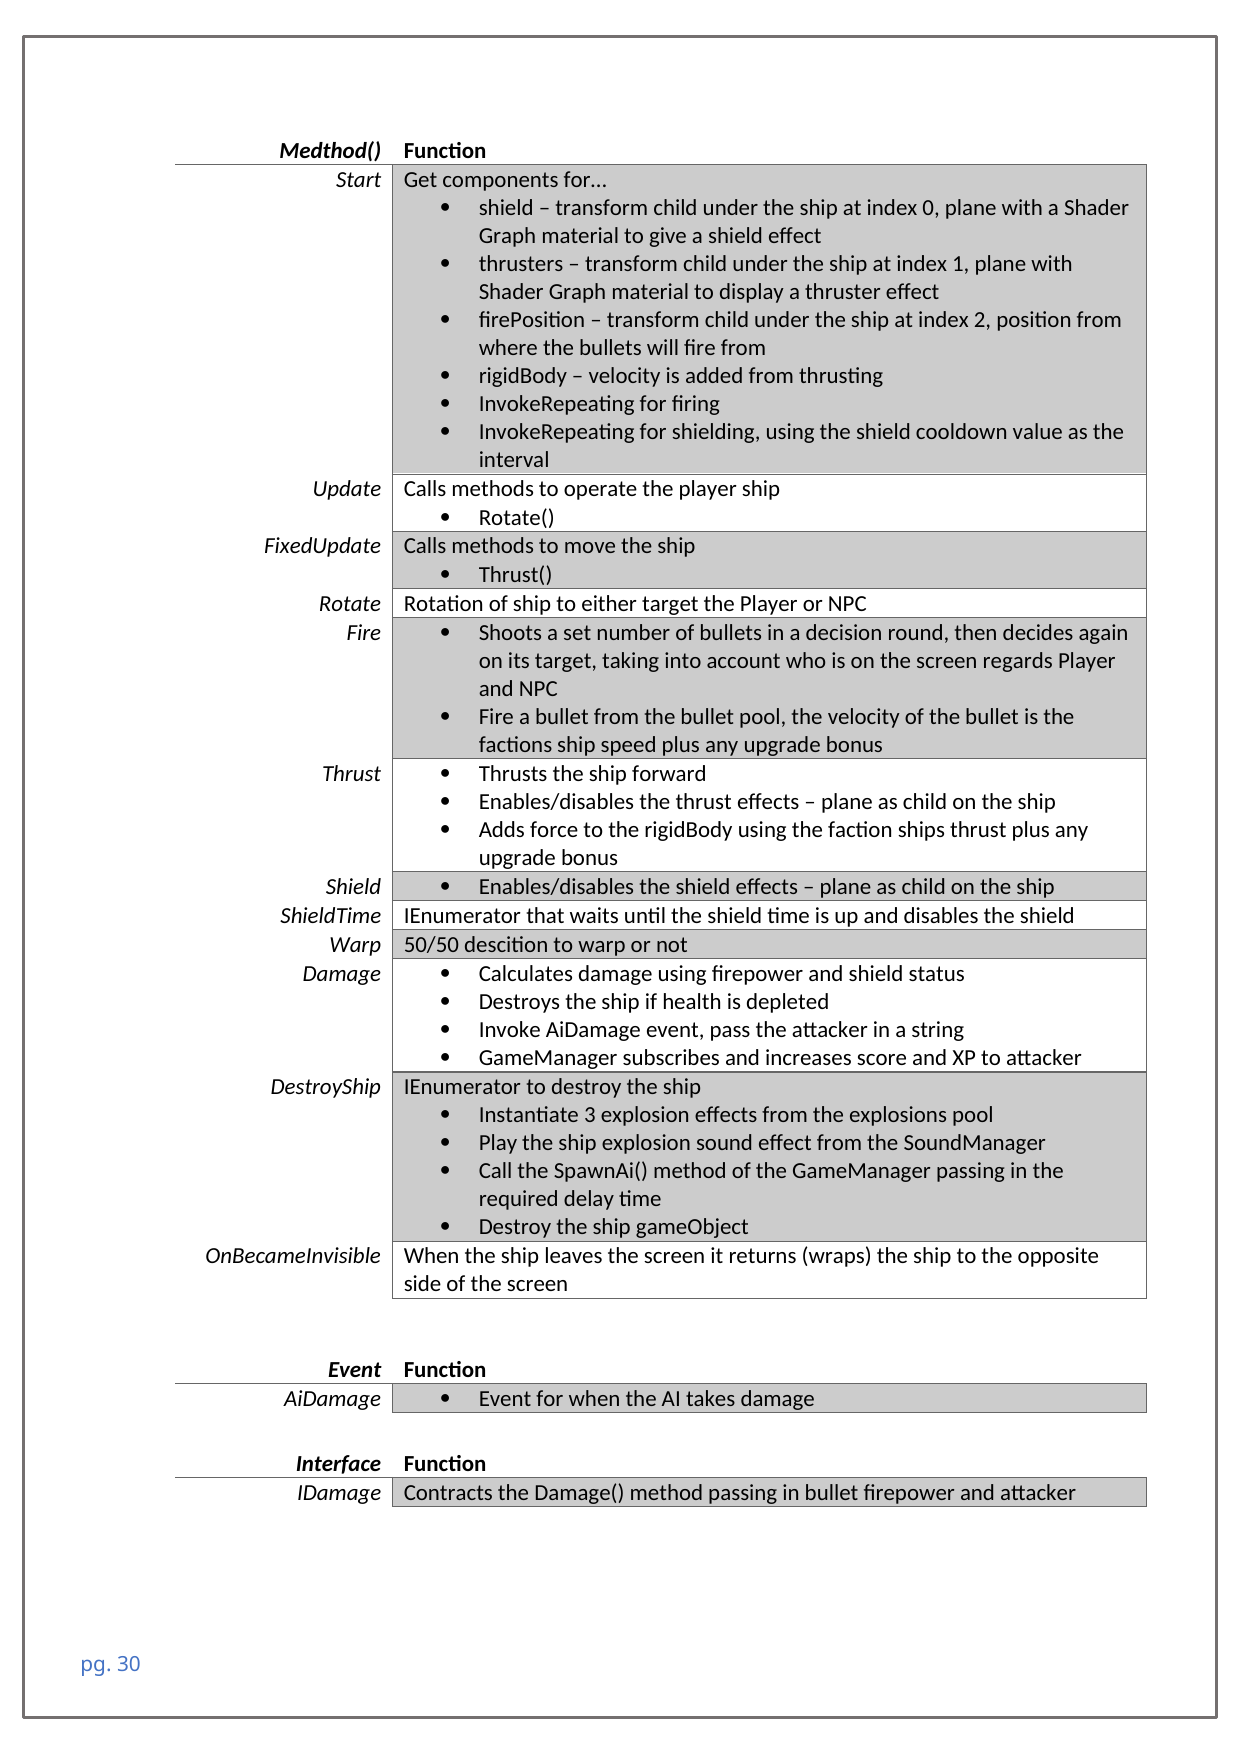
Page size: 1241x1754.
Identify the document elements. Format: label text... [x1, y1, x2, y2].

table_cell Rotation of ship to either target the Player or NPC [393, 589, 1146, 617]
table_cell 50/50 descition to warp or not [393, 930, 1146, 958]
table_header Event [175, 1355, 392, 1383]
table_cell Shoots a set number of bullets in a decision round, then decides again on its target, taking into account who is on the screen regards Player and NPC Fire a bullet from the bullet pool, the velocity of the bullet is the factions ship speed plus any upgrade bonus [393, 618, 1146, 758]
table_cell Thrust [175, 758, 392, 871]
table_cell Fire [175, 617, 392, 758]
table_cell FixedUpdate [175, 531, 392, 588]
table_cell Calculates damage using firepower and shield status Destroys the ship if health is depleted Invoke AiDamage event, pass the attacker in a string GameManager subscribes and increases score and XP to attacker [393, 959, 1146, 1071]
table_cell Thrusts the ship forward Enables/disables the thrust effects – plane as child on the ship Adds force to the rigidBody using the faction ships thrust plus any upgrade bonus [393, 759, 1146, 871]
table_cell Calls methods to move the ship Thrust() [393, 532, 1146, 588]
table_cell Calls methods to operate the player ship Rotate() [393, 475, 1146, 531]
table_cell AiDamage [175, 1384, 392, 1412]
table_cell Start [175, 165, 392, 473]
table_cell IEnumerator to destroy the ship Instantiate 3 explosion effects from the explosions pool Play the ship explosion sound effect from the SoundManager Call the SpawnAi() method of the GameManager passing in the required delay time Destroy the ship gameObject [393, 1073, 1146, 1241]
table_cell When the ship leaves the screen it returns (wraps) the ship to the opposite side of the screen [393, 1242, 1146, 1298]
table_header Interface [175, 1449, 392, 1477]
table_cell Contracts the Damage() method passing in bullet firepower and attacker [393, 1478, 1146, 1506]
table_cell OnBecameInvisible [175, 1241, 392, 1298]
table_header Function [392, 1449, 1146, 1477]
table_cell Event for when the AI takes damage [393, 1384, 1146, 1412]
table_cell Shield [175, 871, 392, 900]
table_cell IDamage [175, 1478, 392, 1506]
table_cell Rotate [175, 588, 392, 617]
table_header Function [392, 1355, 1146, 1383]
table_cell Get components for… shield – transform child under the ship at index 0, plane with a Shader Graph material to give a shield effect thrusters – transform child under the ship at index 1, plane with Shader Graph material to display a thruster effect firePosition – transform child under the ship at index 2, position from where the bullets will fire from rigidBody – velocity is added from thrusting InvokeRepeating for firing InvokeRepeating for shielding, using the shield cooldown value as the interval [393, 165, 1146, 473]
table_cell Update [175, 474, 392, 531]
table_cell Enables/disables the shield effects – plane as child on the ship [393, 872, 1146, 900]
table_cell Damage [175, 958, 392, 1071]
table_header Function [392, 136, 1146, 164]
table_cell DestroyShip [175, 1071, 392, 1241]
table_header Medthod() [175, 136, 392, 164]
table_cell IEnumerator that waits until the shield time is up and disables the shield [393, 901, 1146, 929]
table_cell Warp [175, 929, 392, 958]
table_cell ShieldTime [175, 900, 392, 929]
